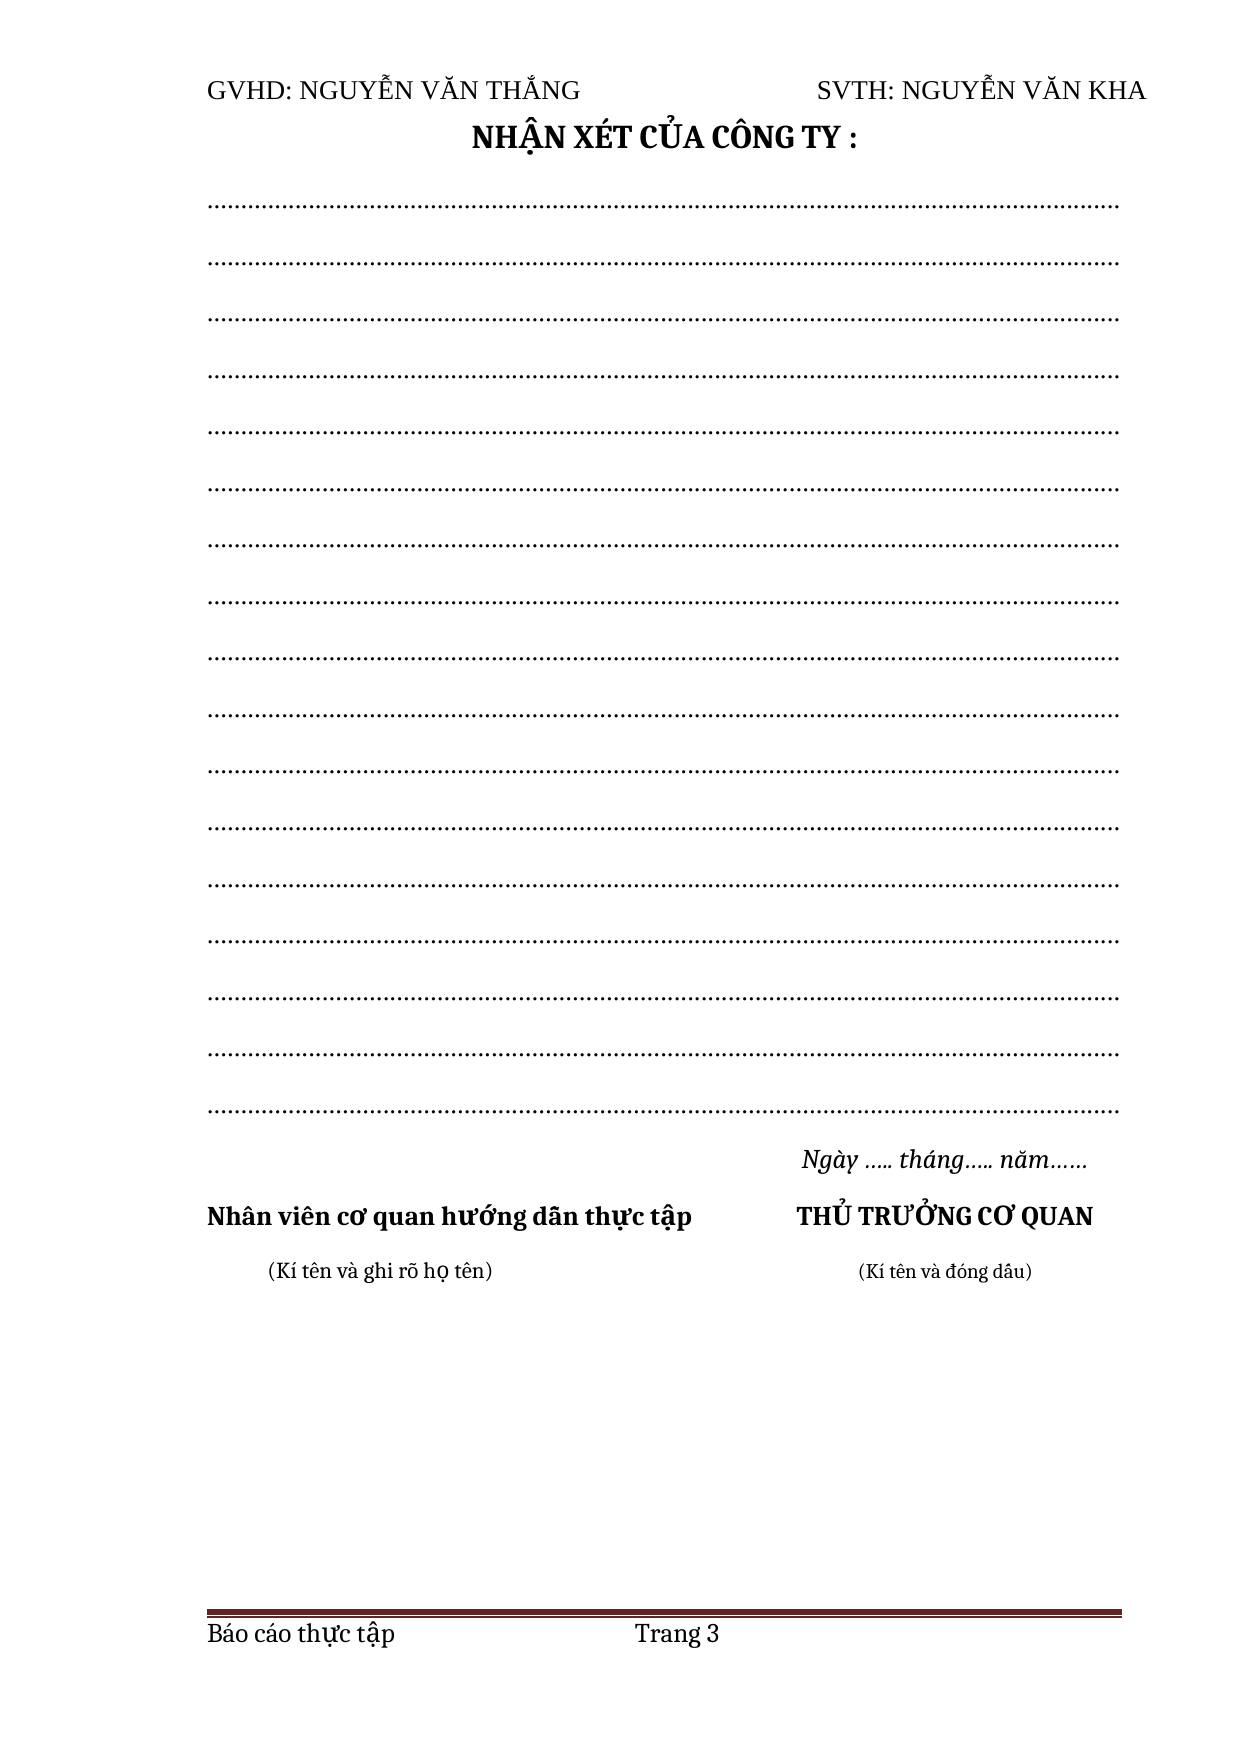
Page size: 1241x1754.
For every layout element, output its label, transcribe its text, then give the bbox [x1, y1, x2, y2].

text (Kí tên và ghi rõ họ tên) (Kí tên và đóng dấu) [207, 1258, 1122, 1284]
text Ngày ….. tháng….. năm…… [207, 1144, 1122, 1176]
text NHẬN XÉT CỦA CÔNG TY : [207, 118, 1122, 156]
text Nhân viên cơ quan hướng dẫn thực tập THỦ TRƯỞNG CƠ QUAN [207, 1201, 1122, 1232]
